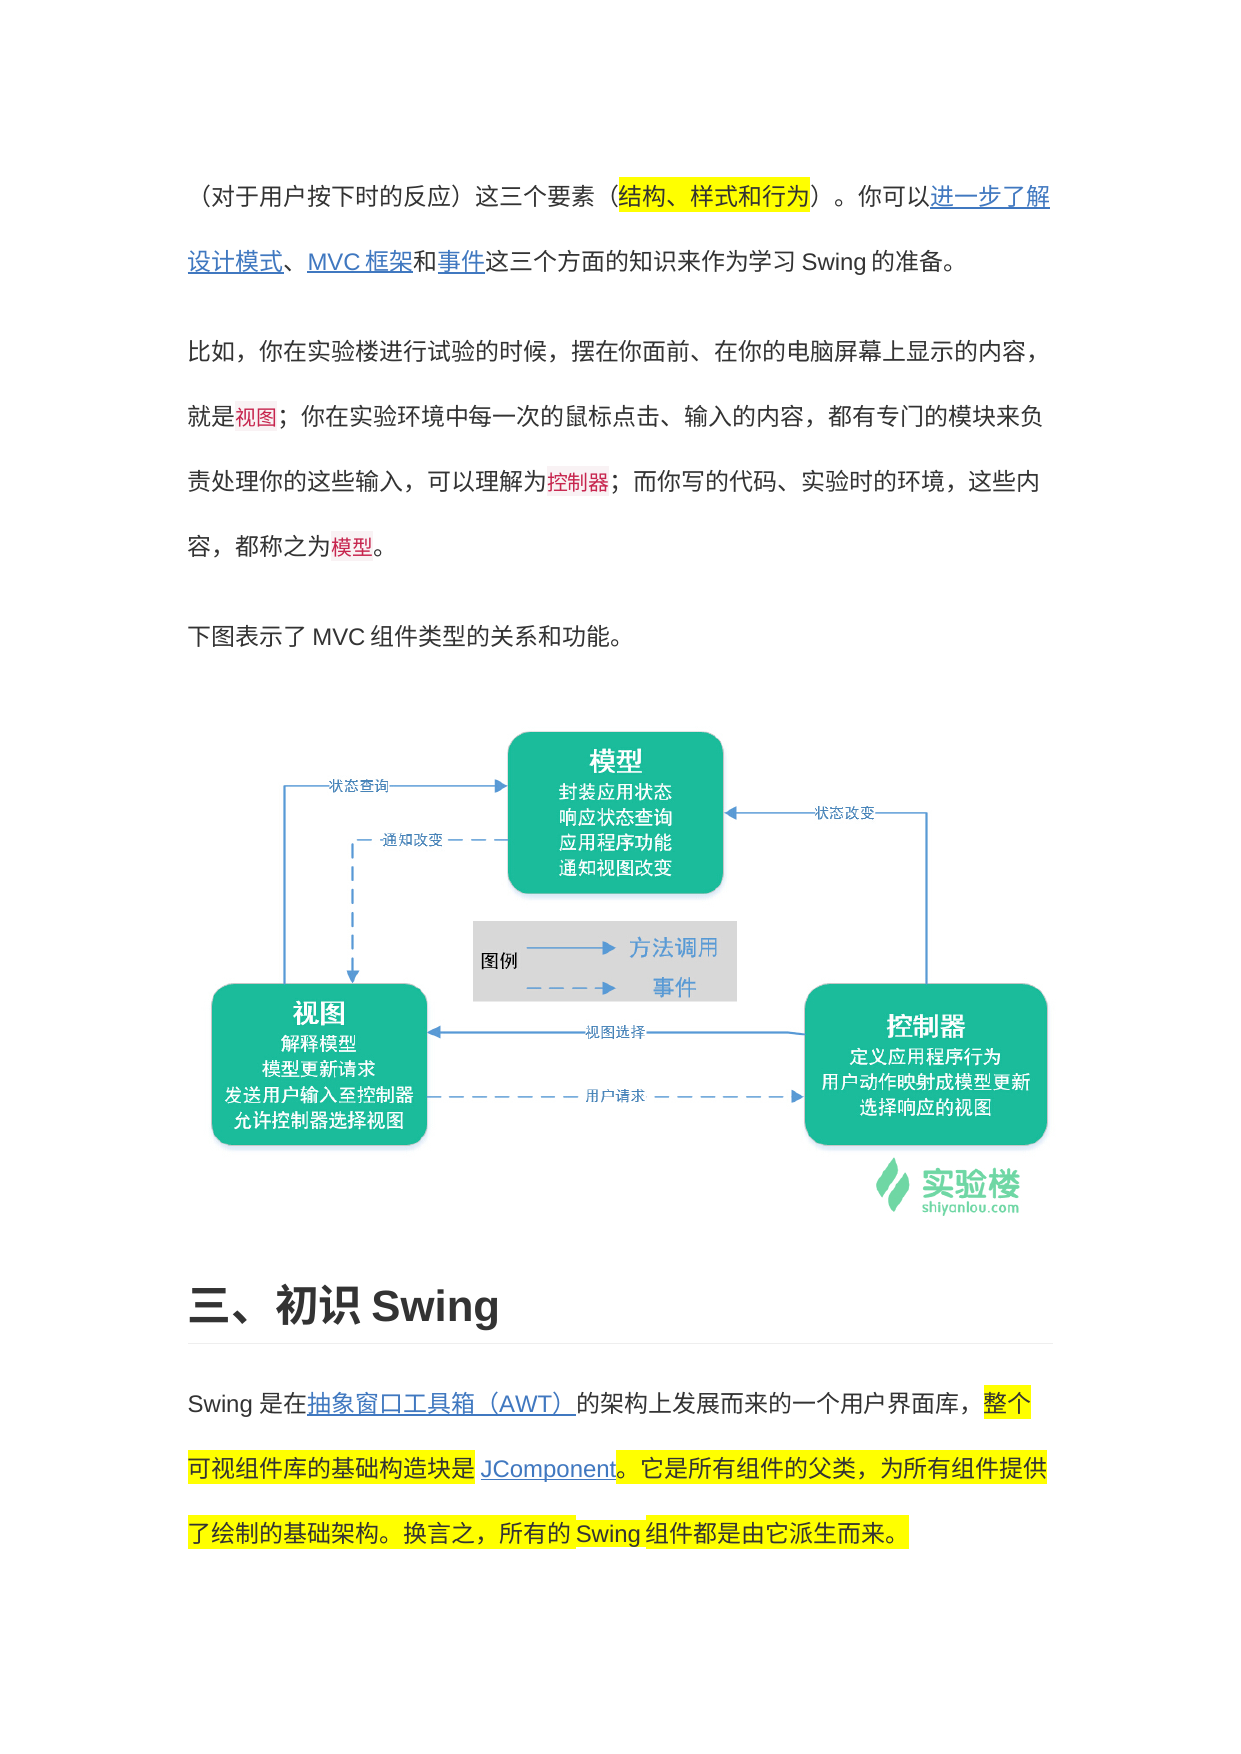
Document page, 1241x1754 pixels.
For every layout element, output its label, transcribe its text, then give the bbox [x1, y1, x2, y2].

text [187, 162, 1053, 292]
text Swing 是在抽象窗口工具箱（AWT）的架构上发展而来的一个用户界面库，整个可视组件库的基础构造块是 JComponent。它是所有组件的父类，为所有组件提供了绘制的基础架构。换言之，所有的Swing组件都是由它派生而来。 [187, 1369, 1053, 1564]
picture [187, 706, 1056, 1231]
text 下图表示了MVC组件类型的关系和功能。 [187, 602, 1053, 667]
text 比如，你在实验楼进行试验的时候，摆在你面前、在你的电脑屏幕上显示的内容，就是视图；你在实验环境中每一次的鼠标点击、输入的内容，都有专门的模块来负责处理你的这些输入，可以理解为控制器；而你写的代码、实验时的环境，这些内容，都称之为模型。 [187, 317, 1053, 577]
subtitle 三、初识Swing [187, 1269, 1053, 1344]
